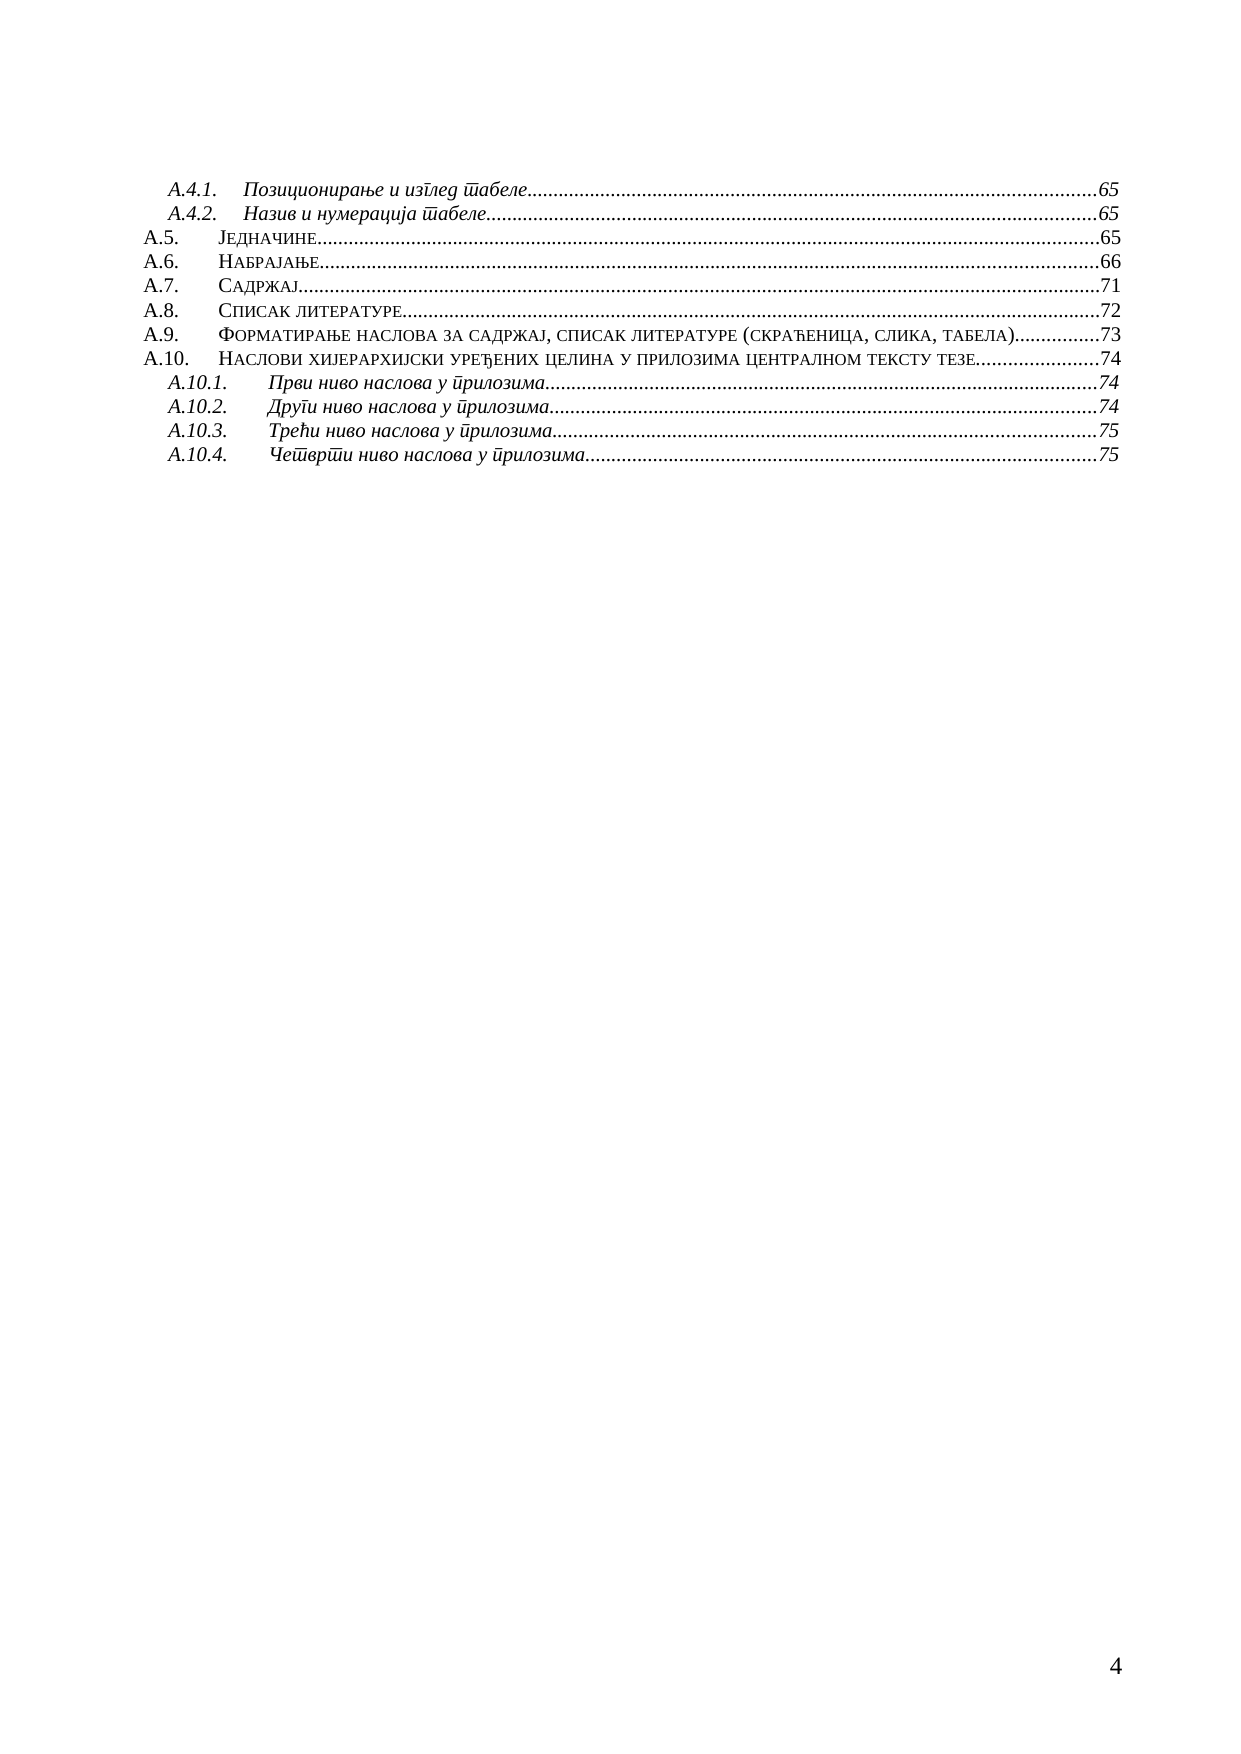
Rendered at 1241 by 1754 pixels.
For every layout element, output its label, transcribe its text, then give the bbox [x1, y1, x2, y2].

text A.10.4. Четврти ниво наслова у прилозима 75 [168, 442, 1122, 466]
text A.4.1. Позиционирање и изглед табеле 65 [168, 177, 1122, 201]
text A.5. Једначине 65 [143, 225, 1122, 249]
text A.6. Набрајање 66 [143, 249, 1122, 273]
text A.7. Садржај 71 [143, 273, 1122, 297]
text A.8. Списак литературе 72 [143, 297, 1122, 322]
text A.10.1. Први ниво наслова у прилозима 74 [168, 370, 1122, 394]
text A.9. Форматирање наслова за садржај, списак литературе (скраћеница, слика, табела) 73 [143, 322, 1122, 346]
text A.4.2. Назив и нумерација табеле 65 [168, 201, 1122, 225]
text A.10.2. Други ниво наслова у прилозима 74 [168, 394, 1122, 418]
text A.10. Наслови хијерархијски уређених целина у прилозима централном тексту тезе 74 [143, 346, 1122, 370]
text A.10.3. Трећи ниво наслова у прилозима 75 [168, 418, 1122, 442]
